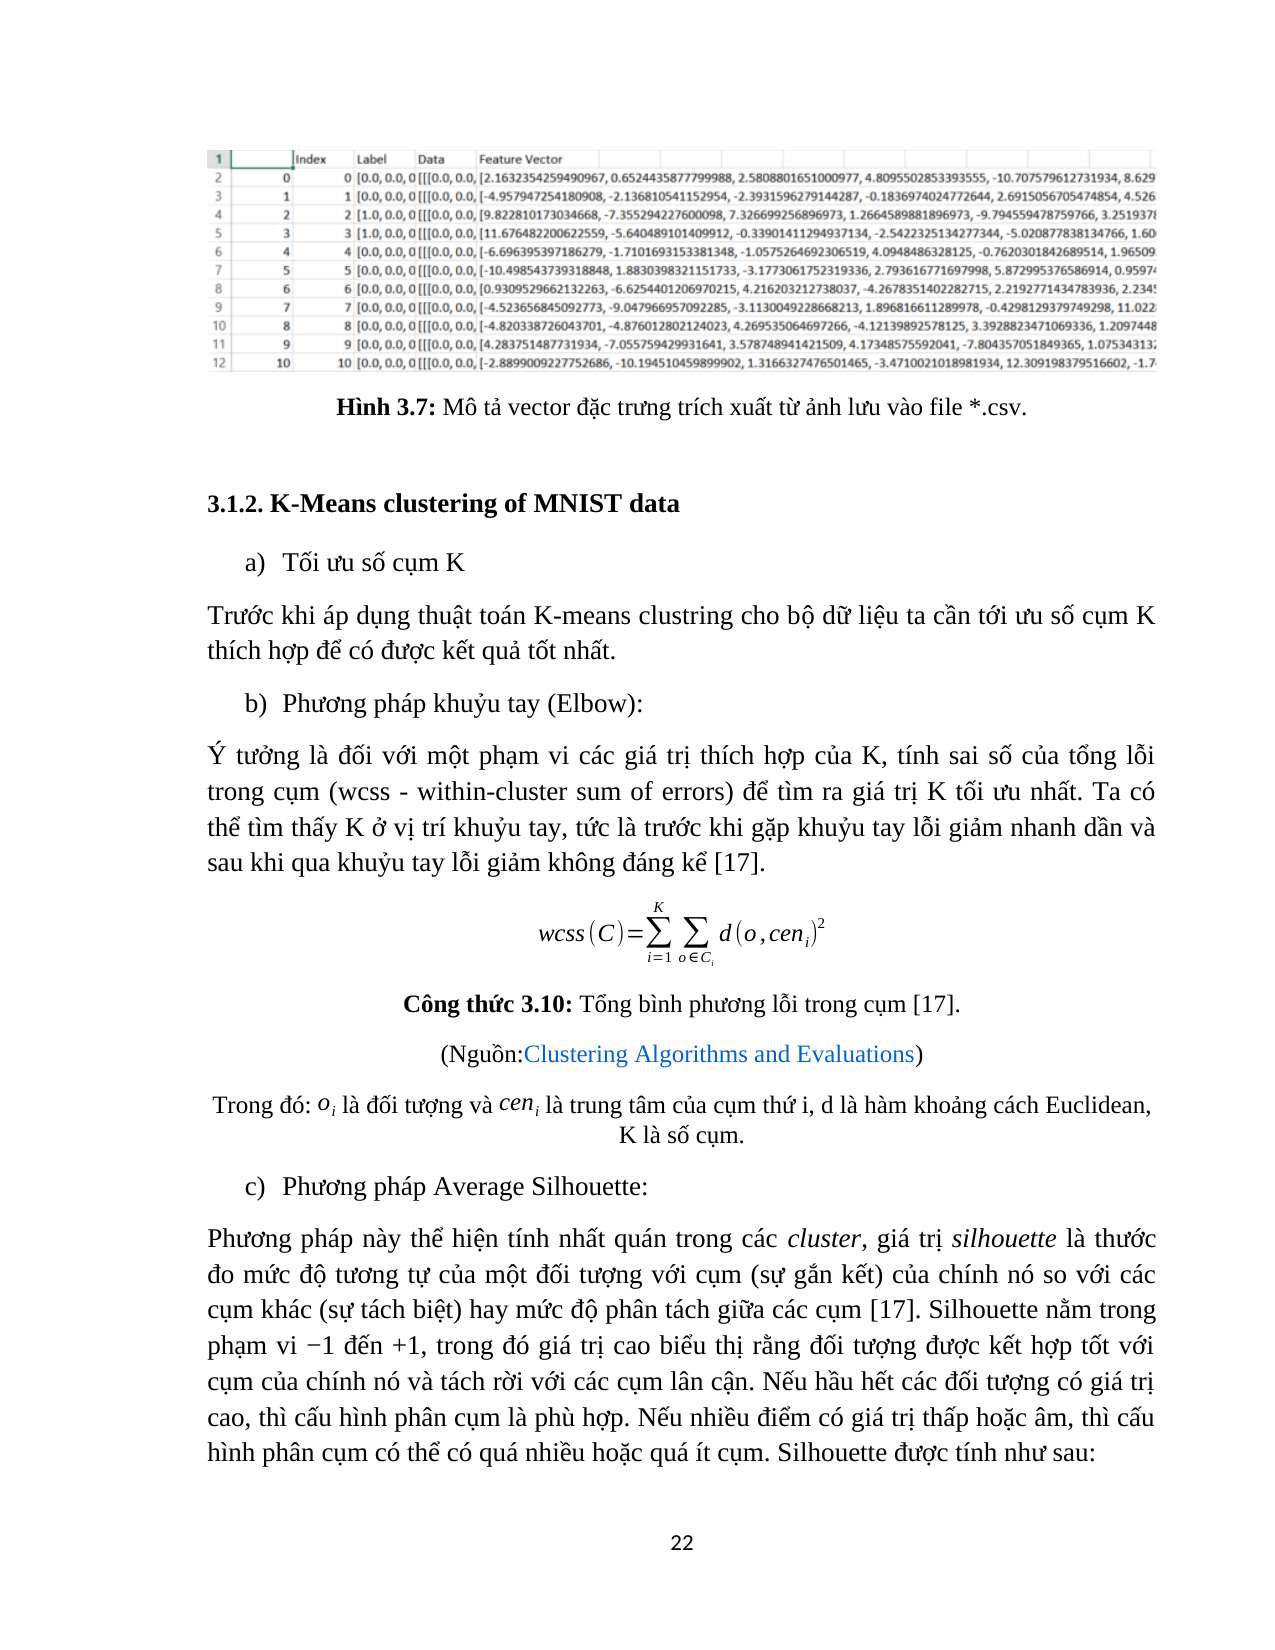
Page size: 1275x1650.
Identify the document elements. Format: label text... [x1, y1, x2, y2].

text Trước khi áp dụng thuật toán K-means clustring cho bộ dữ liệu ta cần tới ưu số cụm K thích hợp để có được kết quả tốt nhất. [207, 599, 1156, 666]
text Phương pháp này thể hiện tính nhất quán trong các cluster, giá trị silhouette là thước đo mức độ tương tự của một đối tượng với cụm (sự gắn kết) của chính nó so với các cụm khác (sự tách biệt) hay mức độ phân tách giữa các cụm [17]. Silhouette nằm trong phạm vi −1 đến +1, trong đó giá trị cao biểu thị rằng đối tượng được kết hợp tốt với cụm của chính nó và tách rời với các cụm lân cận. Nếu hầu hết các đối tượng có giá trị cao, thì cấu hình phân cụm là phù hợp. Nếu nhiều điểm có giá trị thấp hoặc âm, thì cấu hình phân cụm có thể có quá nhiều hoặc quá ít cụm. Silhouette được tính như sau: [207, 1222, 1156, 1468]
text Ý tưởng là đối với một phạm vi các giá trị thích hợp của K, tính sai số của tổng lỗi trong cụm (wcss - within-cluster sum of errors) để tìm ra giá trị K tối ưu nhất. Ta có thể tìm thấy K ở vị trí khuỷu tay, tức là trước khi gặp khuỷu tay lỗi giảm nhanh dần và sau khi qua khuỷu tay lỗi giảm không đáng kể [17]. [207, 739, 1156, 878]
picture [207, 150, 1157, 372]
text Trong đó: là đối tượng và là trung tâm của cụm thứ i, d là hàm khoảng cách Euclidean, K là số cụm. [207, 1089, 1156, 1149]
subtitle K-Means clustering of MNIST data [207, 487, 1156, 518]
list Tối ưu số cụm K [244, 546, 1156, 577]
text (Nguồn:Clustering Algorithms and Evaluations) [207, 1039, 1156, 1068]
list Phương pháp khuỷu tay (Elbow): [244, 687, 1156, 718]
list Phương pháp Average Silhouette: [244, 1170, 1156, 1201]
